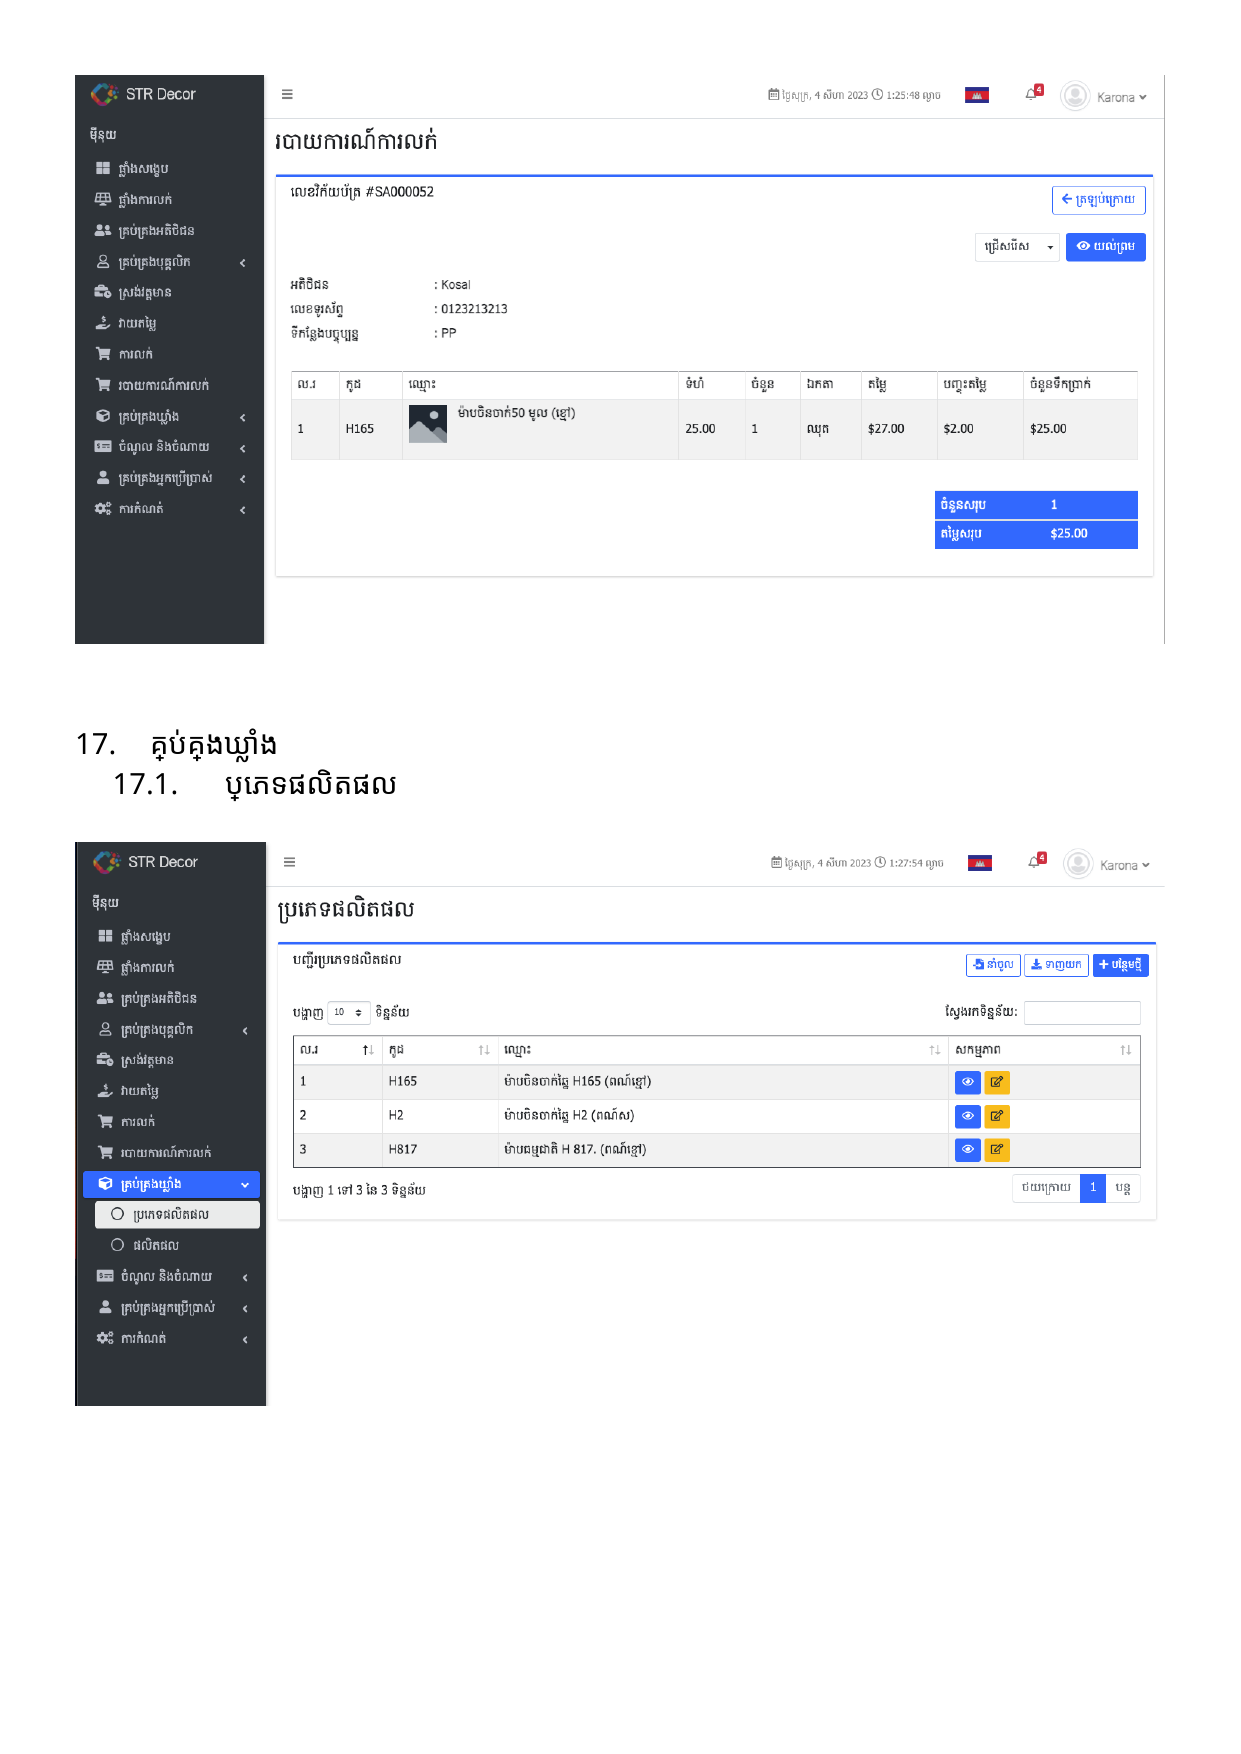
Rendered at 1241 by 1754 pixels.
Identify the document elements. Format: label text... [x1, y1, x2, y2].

picture [75, 75, 1165, 644]
list គ្រប់គ្រងឃ្លាំង [75, 723, 1165, 763]
picture [75, 842, 1165, 1406]
list ប្រភេទផលិតផល [112, 763, 1165, 803]
